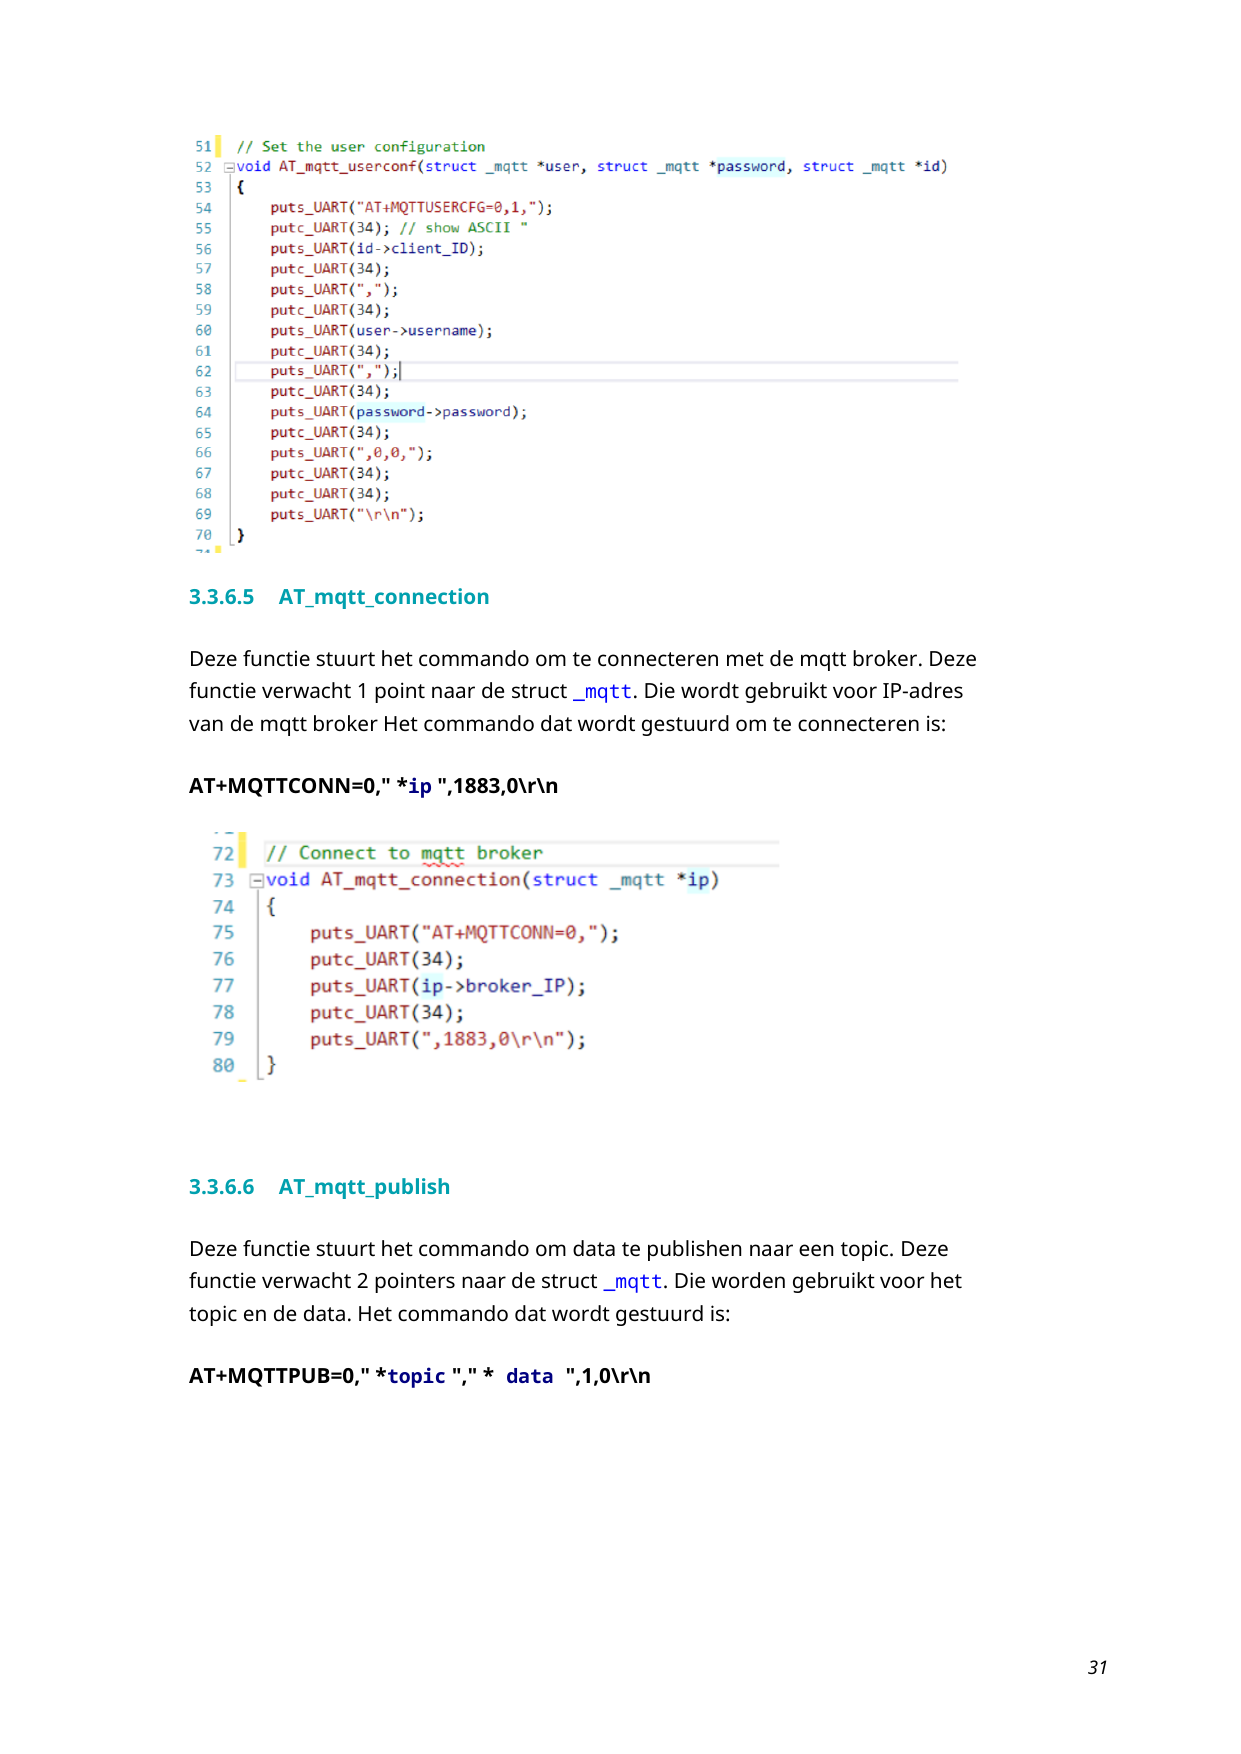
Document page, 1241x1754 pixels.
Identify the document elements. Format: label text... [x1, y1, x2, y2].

text AT+MQTTPUB=0," *topic "," * data ",1,0\r\n [189, 1361, 992, 1389]
text AT+MQTTCONN=0," *ip ",1883,0\r\n [189, 771, 992, 799]
subtitle AT_mqtt_publish [189, 1172, 992, 1201]
subtitle AT_mqtt_connection [189, 582, 992, 611]
text Deze functie stuurt het commando om data te publishen naar een topic. Deze functie verwacht 2 pointers naar de struct _mqtt. Die worden gebruikt voor het topic en de data. Het commando dat wordt gestuurd is: [189, 1234, 992, 1328]
picture [188, 832, 780, 1082]
picture [188, 135, 959, 553]
text Deze functie stuurt het commando om te connecteren met de mqtt broker. Deze functie verwacht 1 point naar de struct _mqtt. Die wordt gebruikt voor IP-adres van de mqtt broker Het commando dat wordt gestuurd om te connecteren is: [189, 644, 992, 737]
